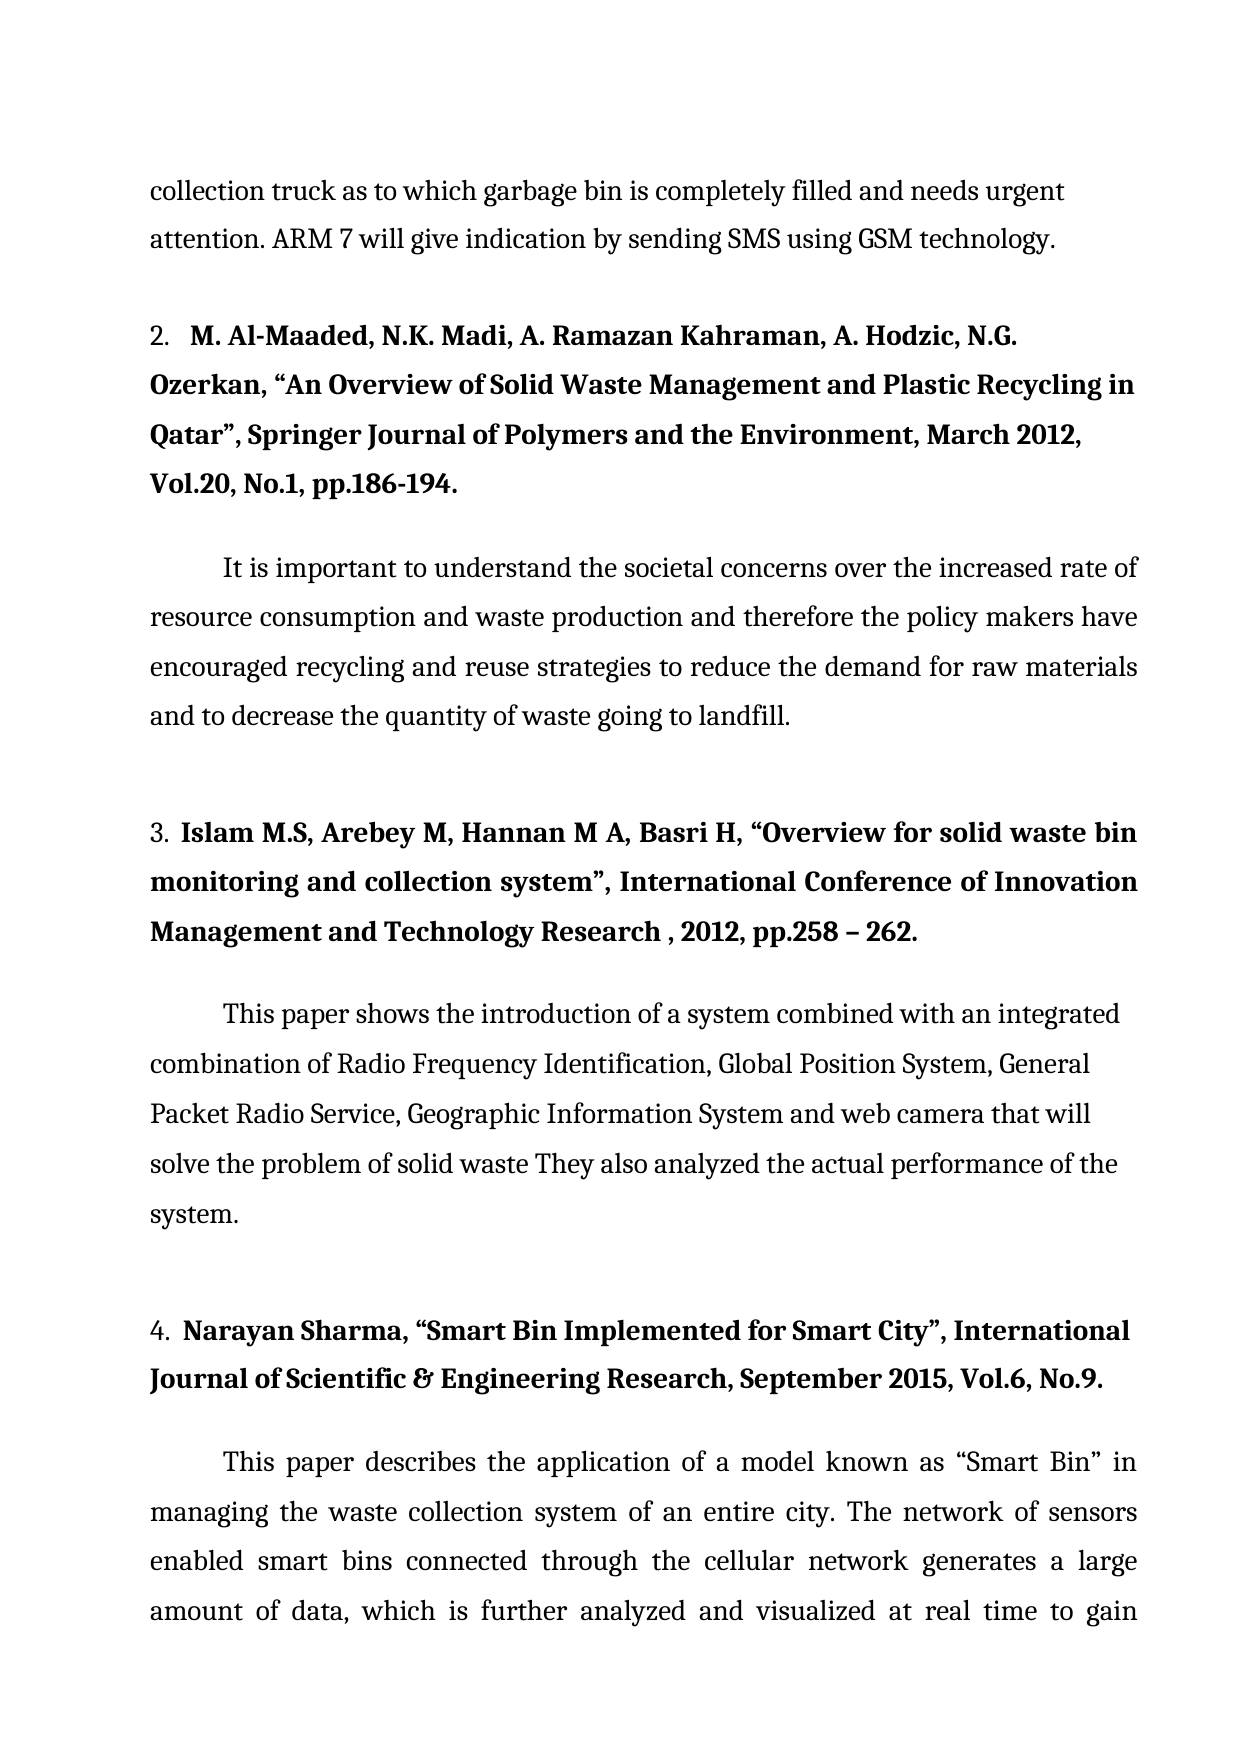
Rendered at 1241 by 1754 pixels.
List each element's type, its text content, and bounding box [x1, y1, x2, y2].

list M. Al-Maaded, N.K. Madi, A. Ramazan Kahraman, A. Hodzic, N.G. Ozerkan, “An Overview of Solid Waste Management and Plastic Recycling in Qatar”, Springer Journal of Polymers and the Environment, March 2012, Vol.20, No.1, pp.186-194. [150, 319, 1139, 501]
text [150, 1445, 1139, 1628]
list Narayan Sharma, “Smart Bin Implemented for Smart City”, International Journal of Scientific & Engineering Research, September 2015, Vol.6, No.9. [150, 1314, 1139, 1396]
list Islam M.S, Arebey M, Hannan M A, Basri H, “Overview for solid waste bin monitoring and collection system”, International Conference of Innovation Management and Technology Research , 2012, pp.258 – 262. [150, 816, 1139, 948]
text It is important to understand the societal concerns over the increased rate of resource consumption and waste production and therefore the policy makers have encouraged recycling and reuse strategies to reduce the demand for raw materials and to decrease the quantity of waste going to landfill. [150, 551, 1139, 733]
text This paper shows the introduction of a system combined with an integrated combination of Radio Frequency Identification, Global Position System, General Packet Radio Service, Geographic Information System and web camera that will solve the problem of solid waste They also analyzed the actual performance of the system. [150, 998, 1139, 1231]
text collection truck as to which garbage bin is completely filled and needs urgent attention. ARM 7 will give indication by sending SMS using GSM technology. [150, 174, 1139, 256]
